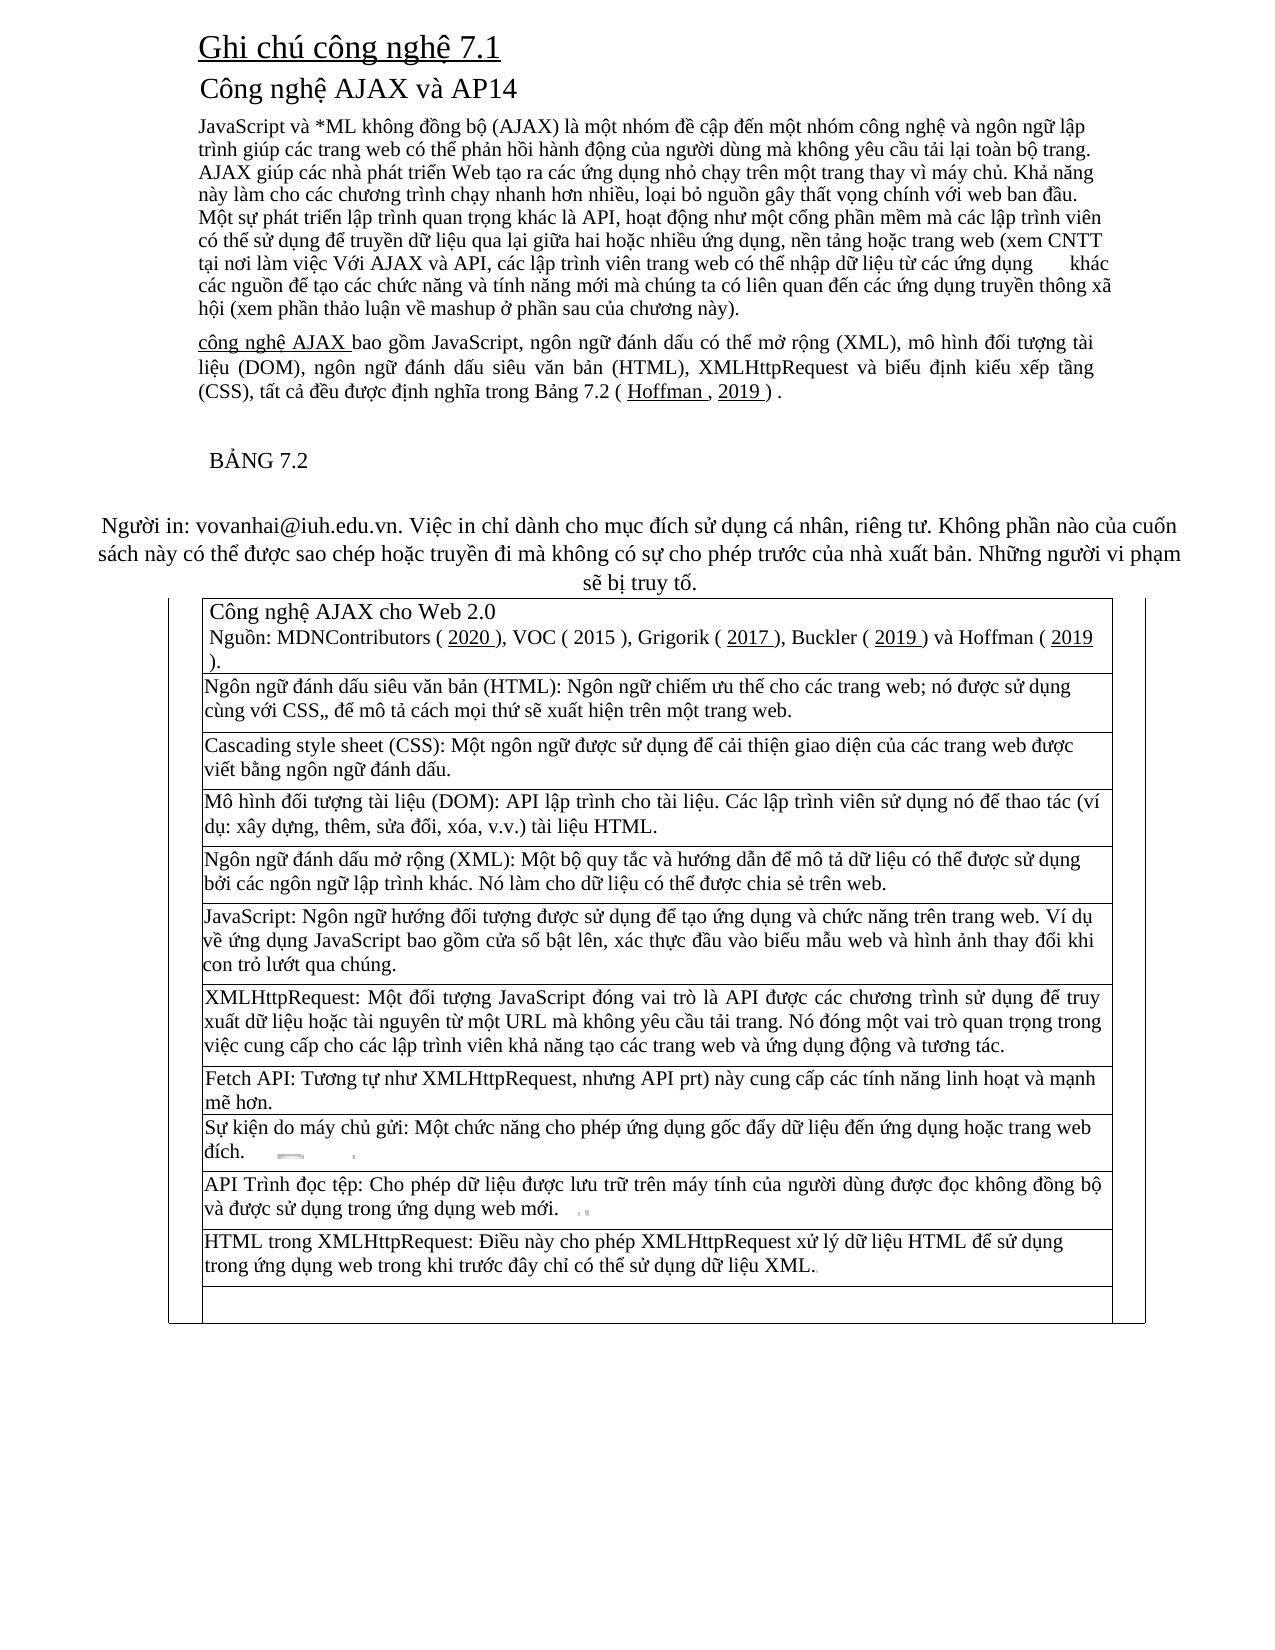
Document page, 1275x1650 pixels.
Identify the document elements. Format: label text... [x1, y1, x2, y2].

table_cell HTML trong XMLHttpRequest: Điều này cho phép XMLHttpRequest xử lý dữ liệu HTML để sử dụng trong ứng dụng web trong khi trước đây chỉ có thể sử dụng dữ liệu XML. [203, 1230, 1112, 1286]
table_cell Cascading style sheet (CSS): Một ngôn ngữ được sử dụng để cải thiện giao diện của các trang web được viết bằng ngôn ngữ đánh dấu. [203, 733, 1112, 789]
table_cell Sự kiện do máy chủ gửi: Một chức năng cho phép ứng dụng gốc đẩy dữ liệu đến ứng dụng hoặc trang web đích. [203, 1115, 1112, 1171]
table_cell Ngôn ngữ đánh dấu mở rộng (XML): Một bộ quy tắc và hướng dẫn để mô tả dữ liệu có thể được sử dụng bởi các ngôn ngữ lập trình khác. Nó làm cho dữ liệu có thể được chia sẻ trên web. [203, 847, 1112, 903]
text BẢNG 7.2 [209, 447, 1130, 473]
text Ghi chú công nghệ 7.1 [198, 27, 1184, 65]
table_cell Ngôn ngữ đánh dấu siêu văn bản (HTML): Ngôn ngữ chiếm ưu thế cho các trang web; nó được sử dụng cùng với CSS„ để mô tả cách mọi thứ sẽ xuất hiện trên một trang web. [203, 674, 1112, 732]
table_header [1113, 598, 1145, 1323]
table_cell [203, 1287, 1112, 1323]
subtitle Công nghệ AJAX và AP14 [199, 71, 1184, 105]
table_cell Fetch API: Tương tự như XMLHttpRequest, nhưng API prt) này cung cấp các tính năng linh hoạt và mạnh mẽ hơn. [203, 1067, 1112, 1114]
text JavaScript và *ML không đồng bộ (AJAX) là một nhóm đề cập đến một nhóm công nghệ và ngôn ngữ lập trình giúp các trang web có thể phản hồi hành động của người dùng mà không yêu cầu tải lại toàn bộ trang. AJAX giúp các nhà phát triển Web tạo ra các ứng dụng nhỏ chạy trên một trang thay vì máy chủ. Khả năng này làm cho các chương trình chạy nhanh hơn nhiều, loại bỏ nguồn gây thất vọng chính với web ban đầu. Một sự phát triển lập trình quan trọng khác là API, hoạt động như một cổng phần mềm mà các lập trình viên có thể sử dụng để truyền dữ liệu qua lại giữa hai hoặc nhiều ứng dụng, nền tảng hoặc trang web (xem CNTT tại nơi làm việc Với AJAX và API, các lập trình viên trang web có thể nhập dữ liệu từ các ứng dụng khác các nguồn để tạo các chức năng và tính năng mới mà chúng ta có liên quan đến các ứng dụng truyền thông xã hội (xem phần thảo luận về mashup ở phần sau của chương này). [198, 116, 1114, 320]
table_header [169, 598, 202, 1323]
table_cell XMLHttpRequest: Một đối tượng JavaScript đóng vai trò là API được các chương trình sử dụng để truy xuất dữ liệu hoặc tài nguyên từ một URL mà không yêu cầu tải trang. Nó đóng một vai trò quan trọng trong việc cung cấp cho các lập trình viên khả năng tạo các trang web và ứng dụng động và tương tác. [203, 985, 1112, 1066]
text Người in: vovanhai@iuh.edu.vn. Việc in chỉ dành cho mục đích sử dụng cá nhân, riêng tư. Không phần nào của cuốn sách này có thể được sao chép hoặc truyền đi mà không có sự cho phép trước của nhà xuất bản. Những người vi phạm sẽ bị truy tố. [94, 512, 1184, 595]
picture [277, 1154, 304, 1159]
table_cell JavaScript: Ngôn ngữ hướng đối tượng được sử dụng để tạo ứng dụng và chức năng trên trang web. Ví dụ về ứng dụng JavaScript bao gồm cửa sổ bật lên, xác thực đầu vào biểu mẫu web và hình ảnh thay đổi khi con trỏ lướt qua chúng. [203, 904, 1112, 984]
text công nghệ AJAX bao gồm JavaScript, ngôn ngữ đánh dấu có thể mở rộng (XML), mô hình đối tượng tài liệu (DOM), ngôn ngữ đánh dấu siêu văn bản (HTML), XMLHttpRequest và biểu định kiểu xếp tầng (CSS), tất cả đều được định nghĩa trong Bảng 7.2 ( Hoffman , 2019 ) . [198, 330, 1095, 403]
table_cell Mô hình đối tượng tài liệu (DOM): API lập trình cho tài liệu. Các lập trình viên sử dụng nó để thao tác (ví dụ: xây dựng, thêm, sửa đổi, xóa, v.v.) tài liệu HTML. [203, 790, 1112, 846]
table_cell API Trình đọc tệp: Cho phép dữ liệu được lưu trữ trên máy tính của người dùng được đọc không đồng bộ và được sử dụng trong ứng dụng web mới. [203, 1172, 1112, 1228]
table_header Công nghệ AJAX cho Web 2.0 Nguồn: MDNContributors ( 2020 ), VOC ( 2015 ), Grigorik ( 2017 ), Buckler ( 2019 ) và Hoffman ( 2019 ). [203, 599, 1112, 673]
